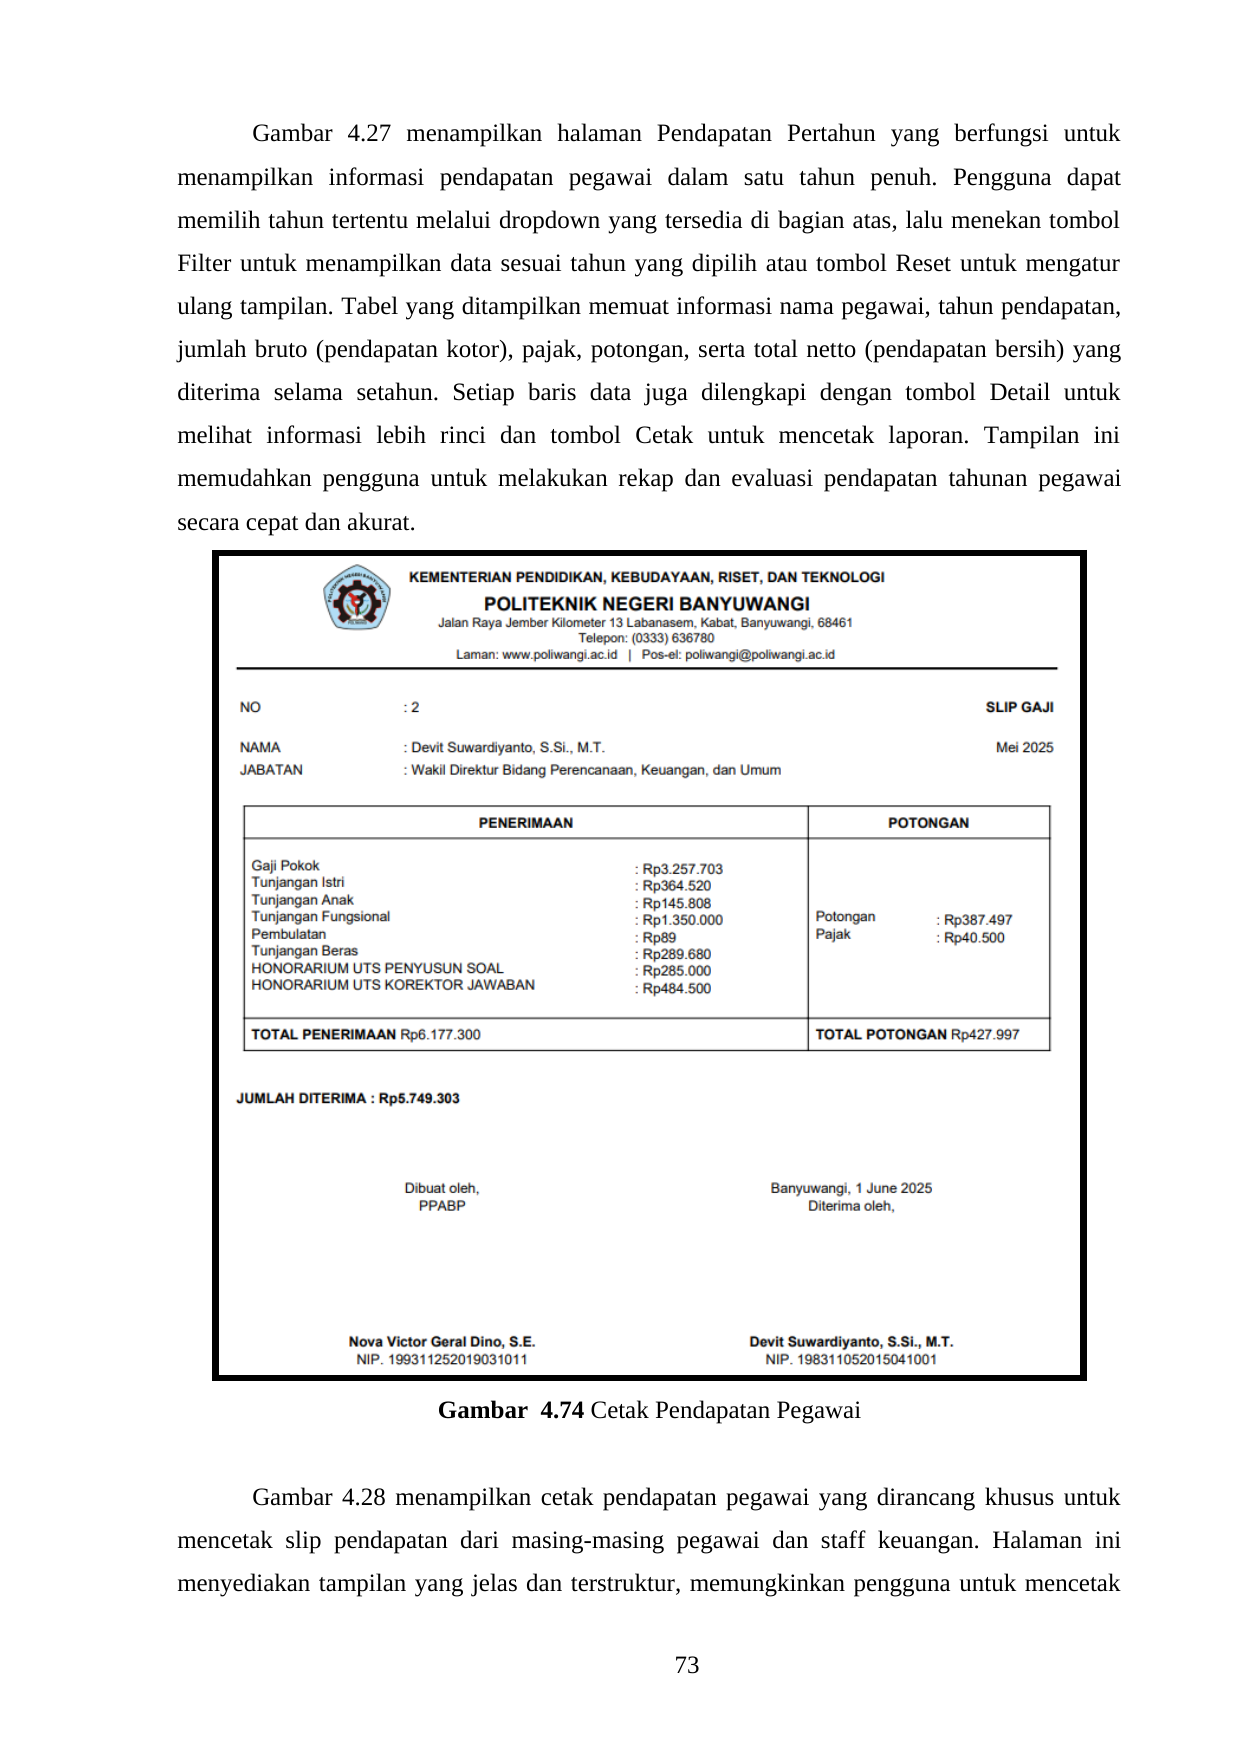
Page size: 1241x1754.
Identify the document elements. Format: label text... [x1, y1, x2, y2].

text Gambar 4.27 menampilkan halaman Pendapatan Pertahun yang berfungsi untuk menampilkan informasi pendapatan pegawai dalam satu tahun penuh. Pengguna dapat memilih tahun tertentu melalui dropdown yang tersedia di bagian atas, lalu menekan tombol Filter untuk menampilkan data sesuai tahun yang dipilih atau tombol Reset untuk mengatur ulang tampilan. Tabel yang ditampilkan memuat informasi nama pegawai, tahun pendapatan, jumlah bruto (pendapatan kotor), pajak, potongan, serta total netto (pendapatan bersih) yang diterima selama setahun. Setiap baris data juga dilengkapi dengan tombol Detail untuk melihat informasi lebih rinci dan tombol Cetak untuk mencetak laporan. Tampilan ini memudahkan pengguna untuk melakukan rekap dan evaluasi pendapatan tahunan pegawai secara cepat dan akurat. [177, 118, 1122, 535]
picture [219, 556, 1080, 1375]
